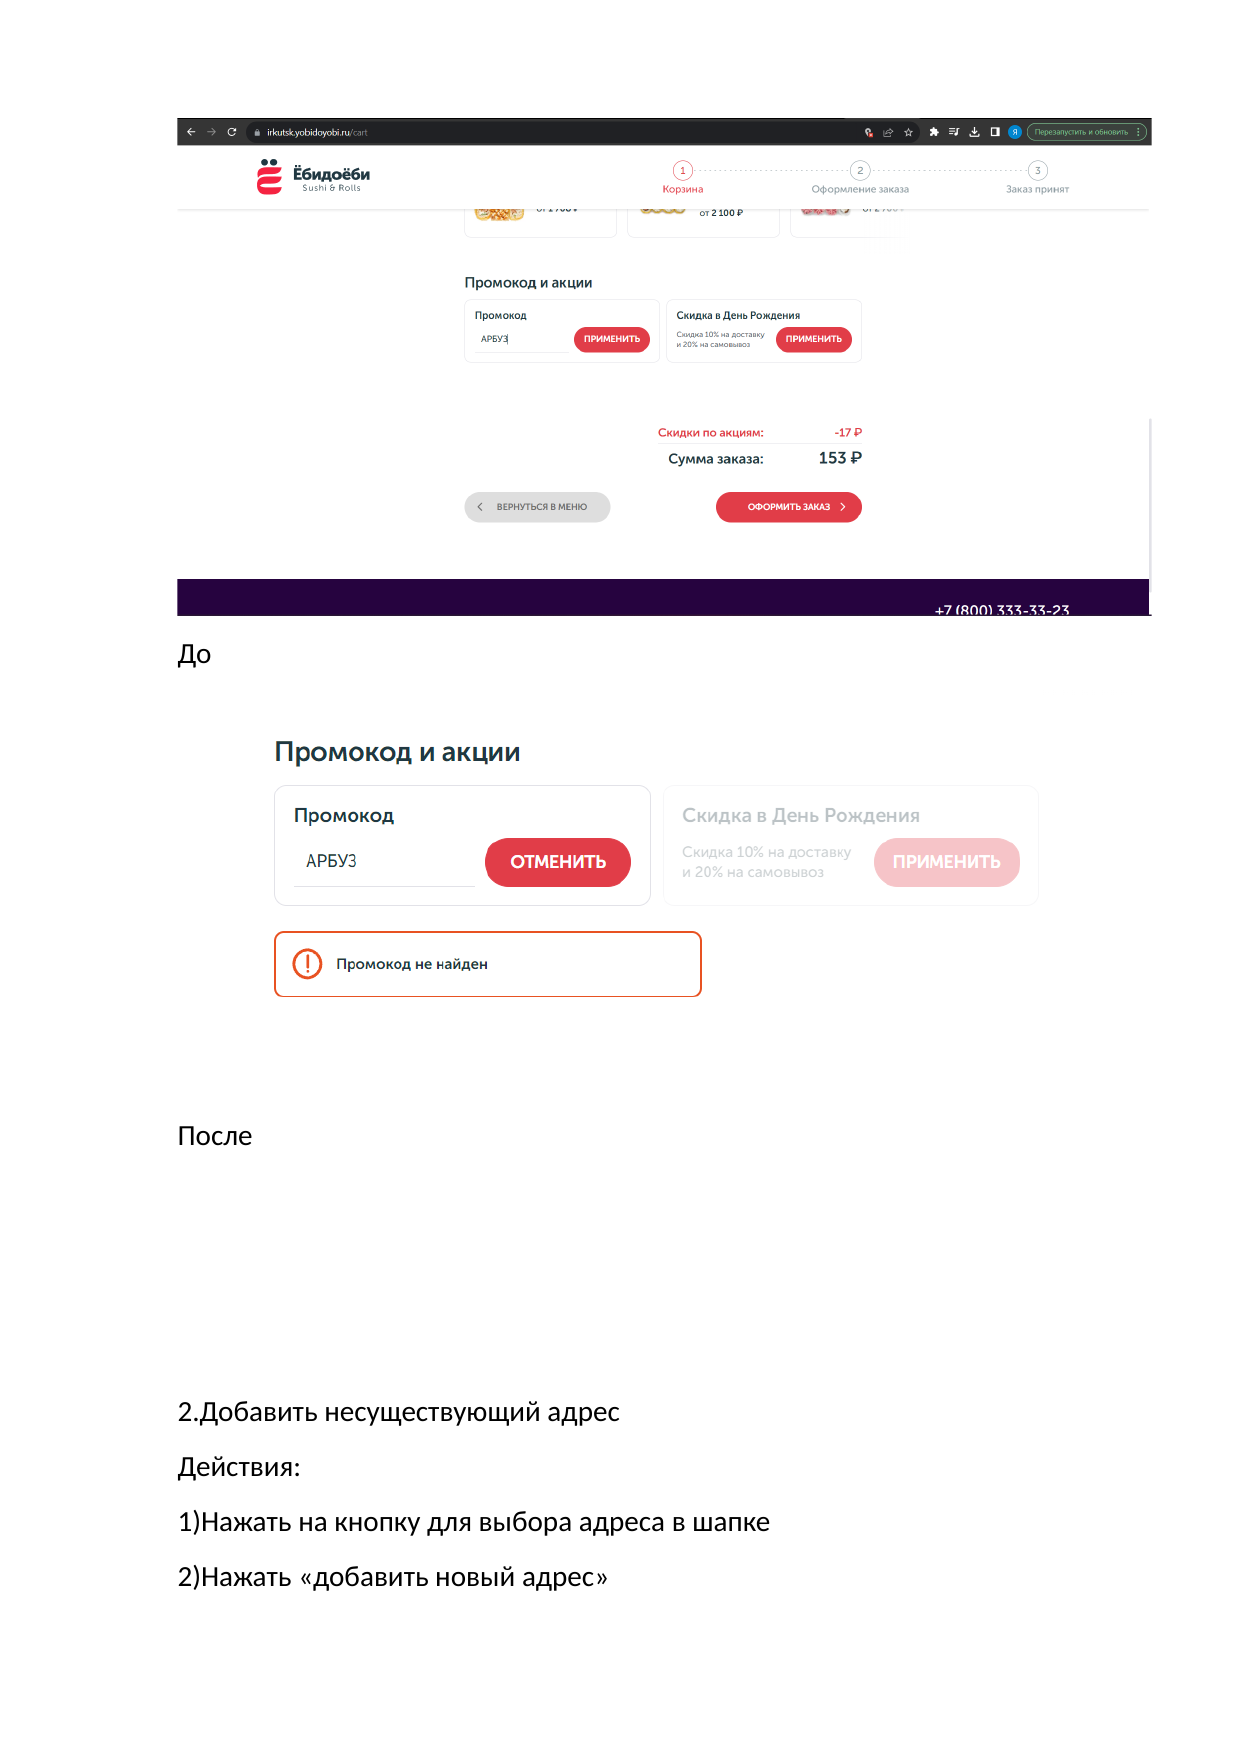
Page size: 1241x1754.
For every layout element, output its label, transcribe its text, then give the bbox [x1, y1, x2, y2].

picture [177, 690, 1152, 1099]
text 1)Нажать на кнопку для выбора адреса в шапке [177, 1503, 1152, 1539]
text Действия: [177, 1448, 1152, 1484]
text 2)Нажать «добавить новый адрес» [177, 1558, 1152, 1594]
picture [177, 118, 1152, 616]
text После [177, 1117, 1152, 1153]
text 2.Добавить несуществующий адрес [177, 1393, 1152, 1428]
text До [177, 635, 1152, 671]
